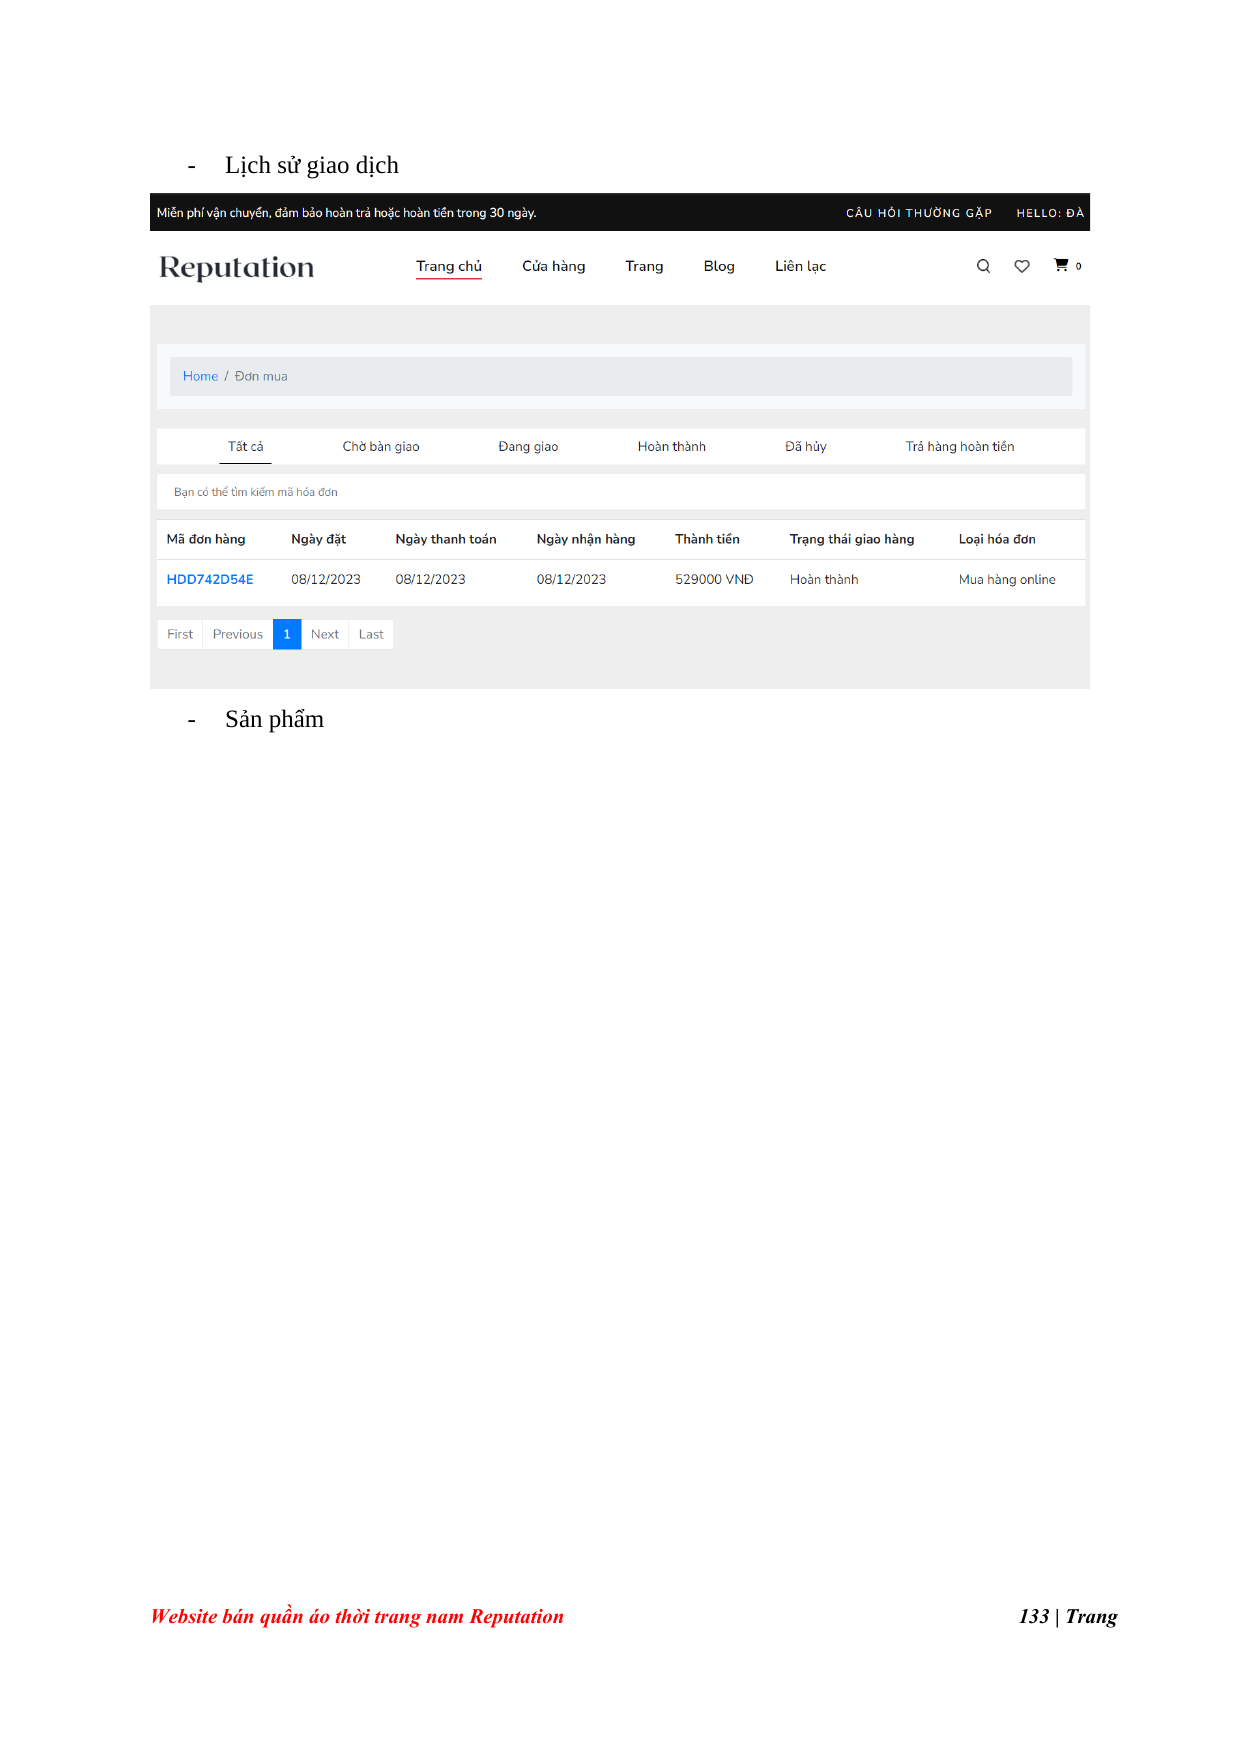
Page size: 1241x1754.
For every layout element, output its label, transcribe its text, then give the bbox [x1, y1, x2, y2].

list Lịch sử giao dịch [187, 150, 1090, 179]
picture [150, 193, 1091, 691]
list Sản phẩm [187, 704, 1090, 733]
